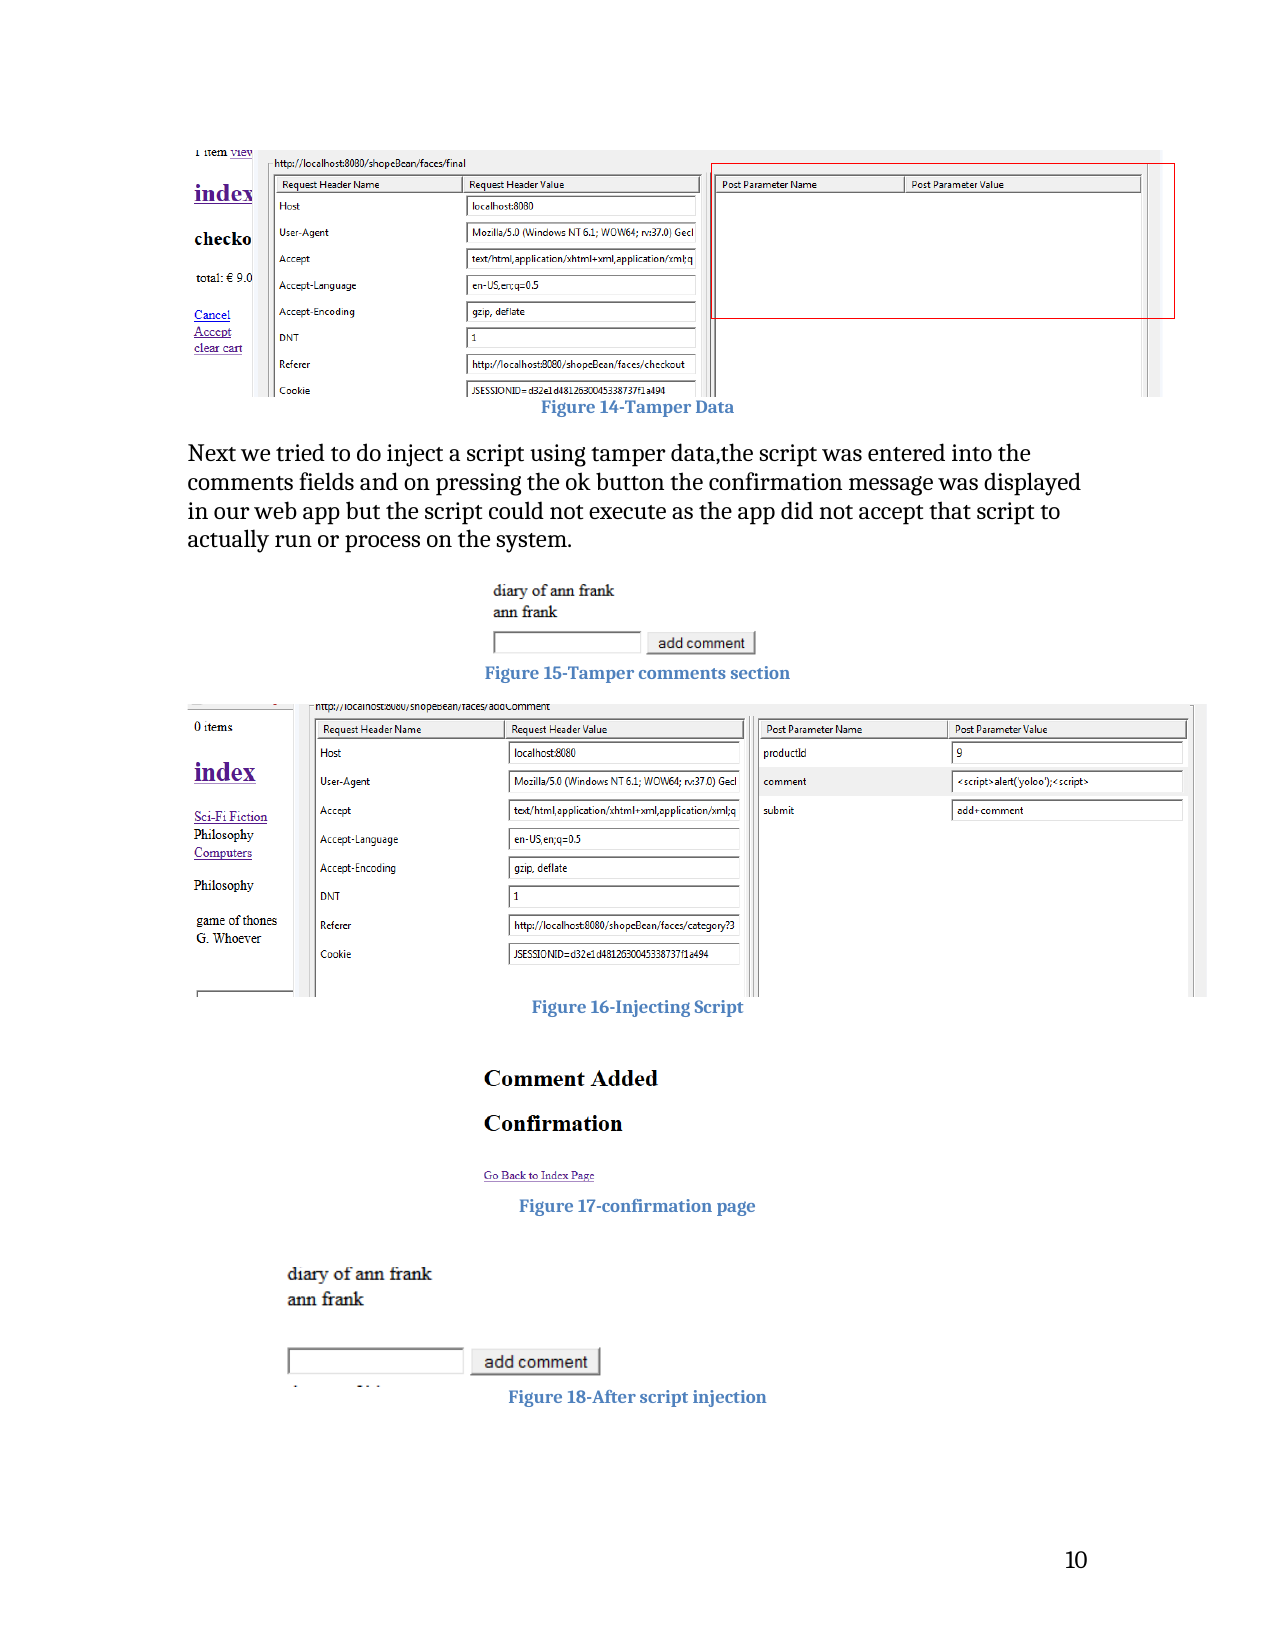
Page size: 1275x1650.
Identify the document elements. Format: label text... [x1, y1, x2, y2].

picture [187, 704, 1207, 997]
text Next we tried to do inject a script using tamper data,the script was entered into the comments fields and on pressing the ok button the confirmation message was displayed in our web app but the script could not execute as the app did not accept that script to actually run or process on the system. [187, 439, 1087, 554]
picture [479, 1067, 796, 1196]
text Figure 16-Injecting Script [187, 997, 1087, 1018]
text Figure 14-Tamper Data [187, 397, 1087, 418]
picture [488, 582, 787, 663]
picture [285, 1267, 990, 1387]
text Figure 17-confirmation page [187, 1196, 1087, 1217]
text Figure 18-After script injection [187, 1386, 1087, 1408]
picture [712, 164, 1163, 318]
text Figure 15-Tamper comments section [187, 662, 1087, 684]
picture [187, 150, 1163, 397]
